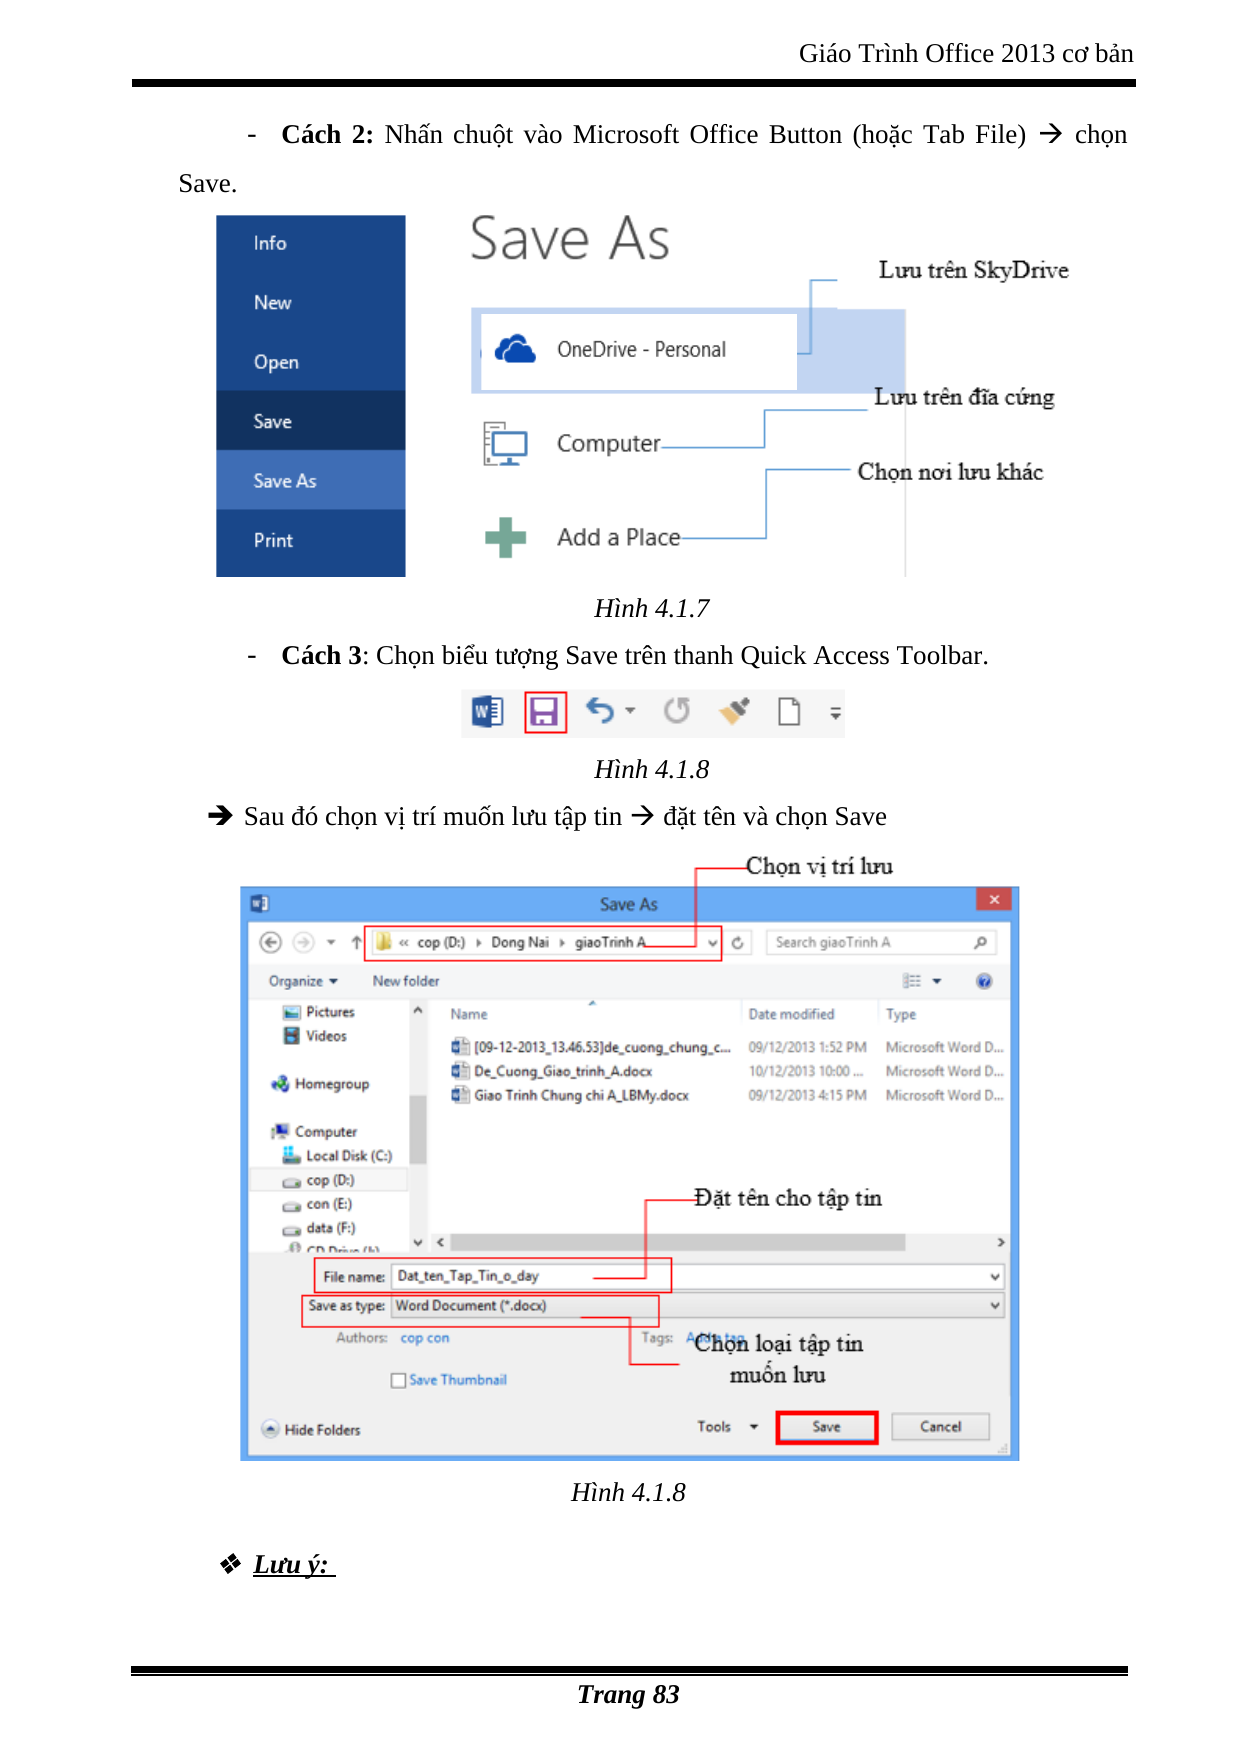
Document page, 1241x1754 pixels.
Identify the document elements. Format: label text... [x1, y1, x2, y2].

picture [481, 314, 797, 390]
list Cách 3: Chọn biểu tượng Save trên thanh Quick Access Toolbar. [178, 639, 1128, 672]
text Hình 4.1.7 [178, 592, 1128, 623]
text Hình 4.1.8 [178, 753, 1128, 784]
text Hình 4.1.8 [131, 1476, 1128, 1507]
list Cách 2: Nhấn chuột vào Microsoft Office Button (hoặc Tab File) chọn Save. [178, 119, 1128, 199]
list Lưu ý: [216, 1548, 1128, 1579]
list Sau đó chọn vị trí muốn lưu tập tin đặt tên và chọn Save [206, 800, 1128, 831]
